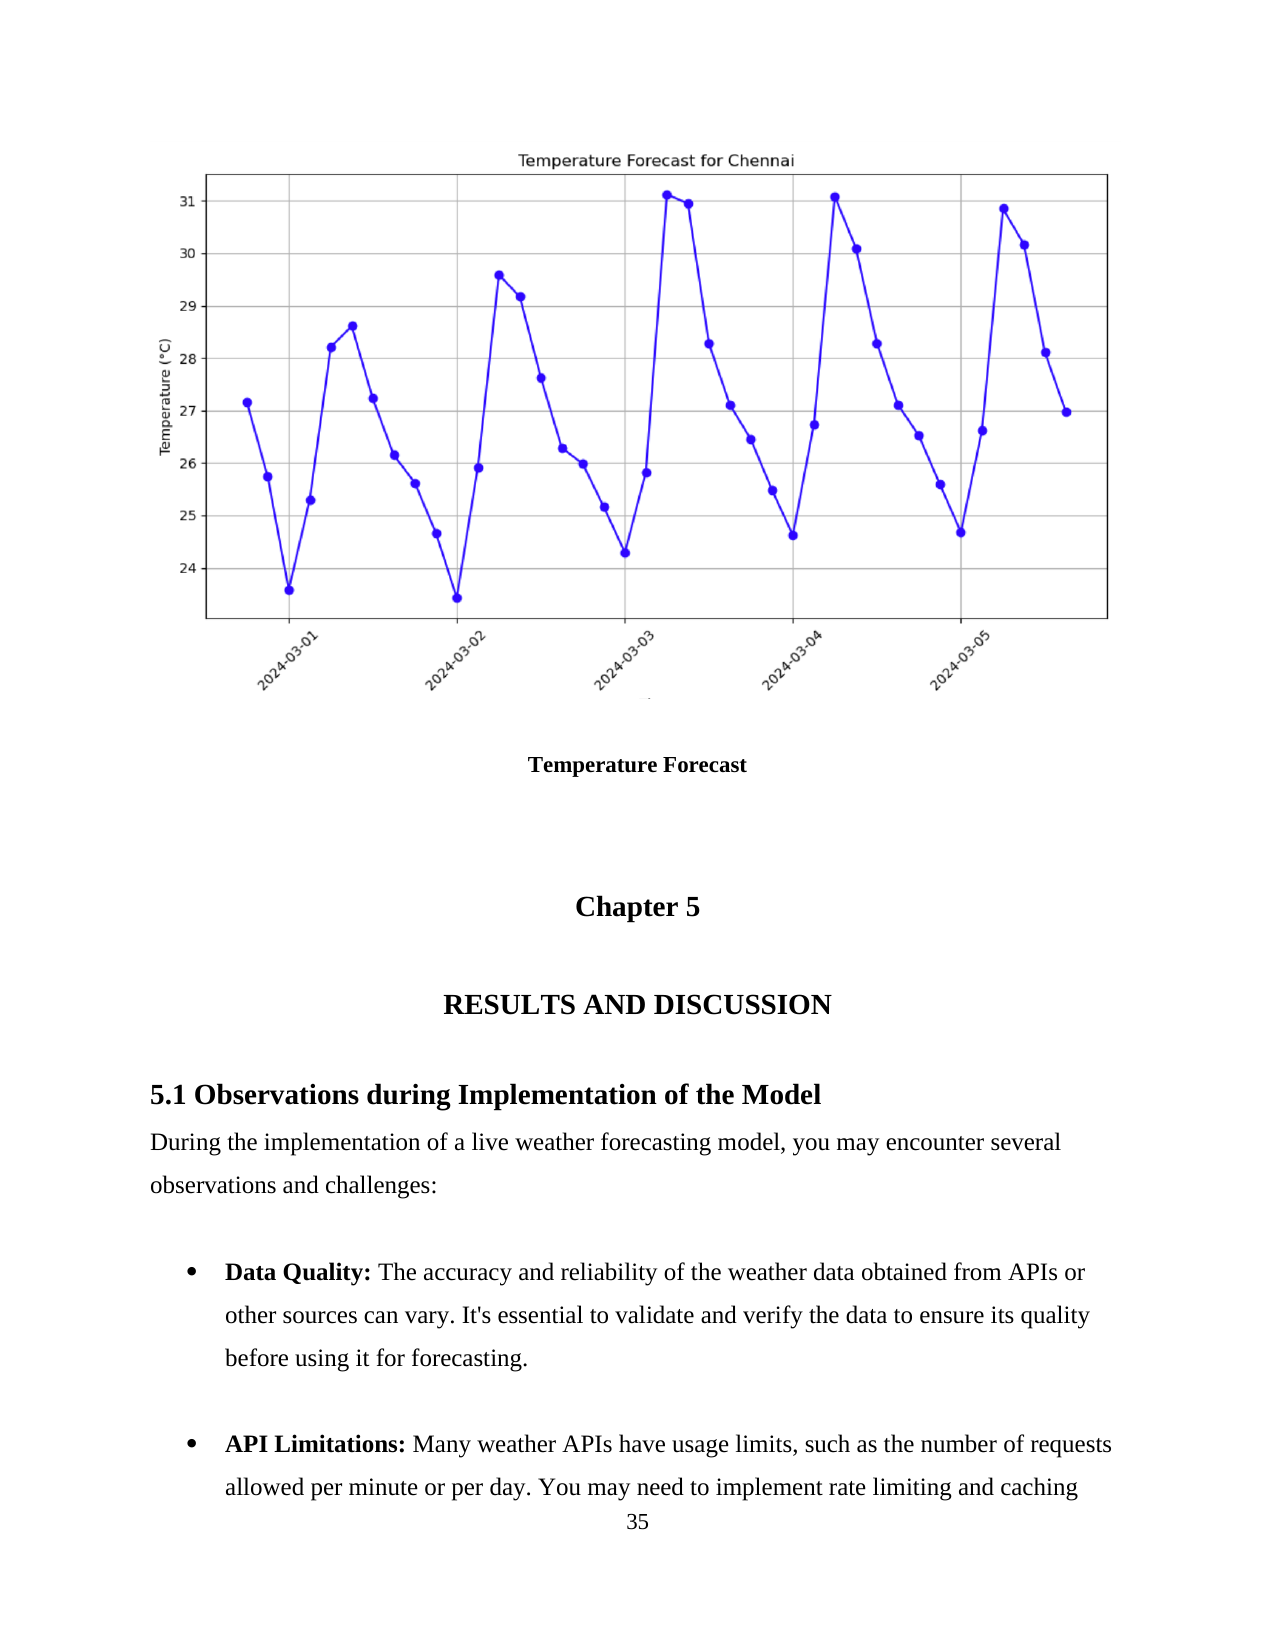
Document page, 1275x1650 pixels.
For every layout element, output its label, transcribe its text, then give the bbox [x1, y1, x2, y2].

text Temperature Forecast [0, 752, 1275, 778]
text Chapter 5 [150, 889, 1125, 923]
list Data Quality: The accuracy and reliability of the weather data obtained from APIs or other sources can vary. It's essential to validate and verify the data to ensure its quality before using it for forecasting. [187, 1257, 1125, 1372]
picture [150, 141, 1121, 699]
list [187, 1429, 1125, 1501]
text During the implementation of a live weather forecasting model, you may encounter several observations and challenges: [150, 1127, 1125, 1199]
text 5.1 Observations during Implementation of the Model [150, 1077, 1125, 1111]
text RESULTS AND DISCUSSION [150, 987, 1125, 1021]
